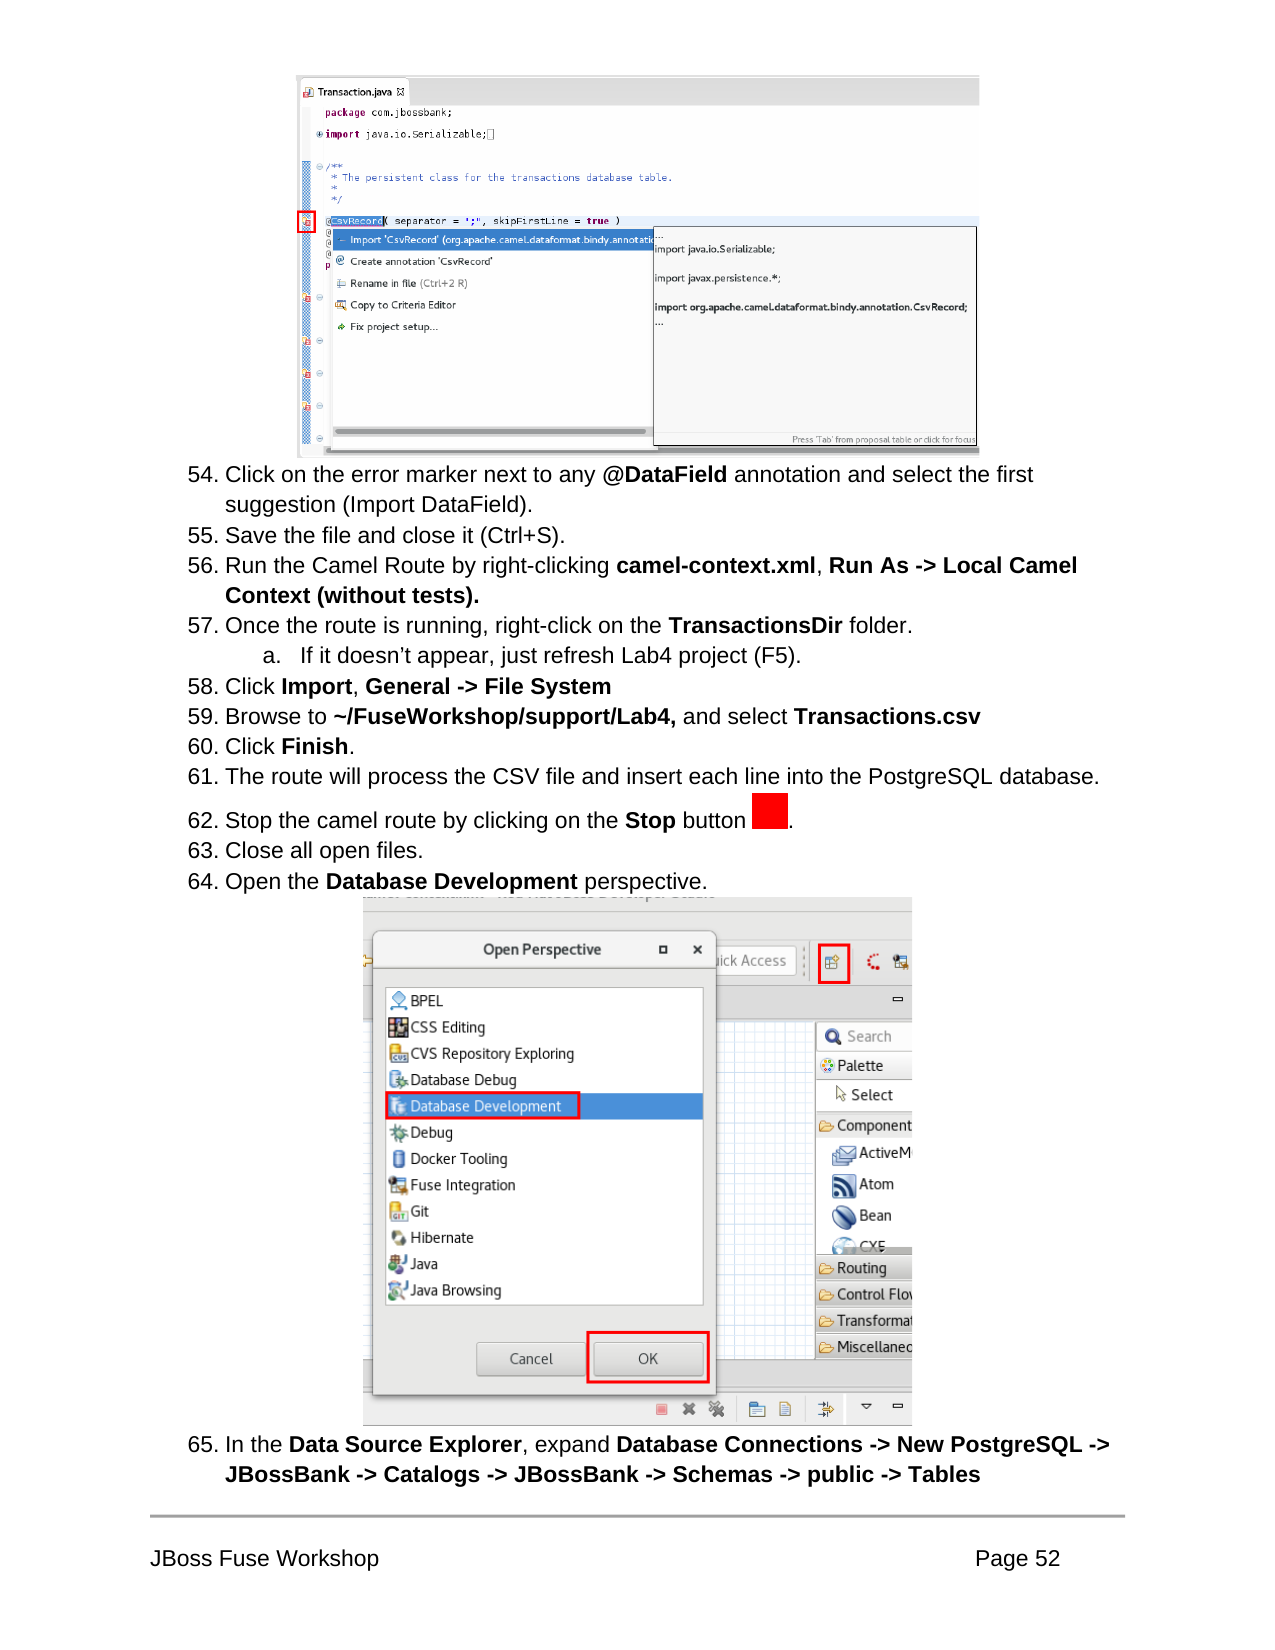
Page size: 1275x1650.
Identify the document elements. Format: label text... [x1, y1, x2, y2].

list Run the Camel Route by right-clicking camel-context.xml, Run As -> Local Camel Context (without tests). [187, 552, 1125, 608]
list Close all open files. [187, 837, 1125, 864]
list Stop the camel route by clicking on the Stop button . [187, 793, 1125, 833]
list In the Data Source Explorer, expand Database Connections -> New PostgreSQL -> JBossBank -> Catalogs -> JBossBank -> Schemas -> public -> Tables [187, 1431, 1125, 1487]
list Save the file and close it (Ctrl+S). [187, 522, 1125, 548]
list Open the Database Development perspective. [187, 868, 1125, 894]
list If it doesn’t appear, just refresh Lab4 project (F5). [262, 642, 1125, 669]
picture [295, 75, 980, 458]
list Click Import, General -> File System [187, 673, 1125, 699]
list Once the route is running, right-click on the TransactionsDir folder. [187, 612, 1125, 638]
list Browse to ~/FuseWorkshop/support/Lab4, and select Transactions.csv [187, 703, 1125, 729]
list Click Finish. [187, 733, 1125, 759]
picture [363, 897, 913, 1427]
list Click on the error marker next to any @DataField annotation and select the first suggestion (Import DataField). [187, 461, 1125, 518]
list The route will process the CSV file and insert each line into the PostgreSQL database. [187, 763, 1125, 789]
